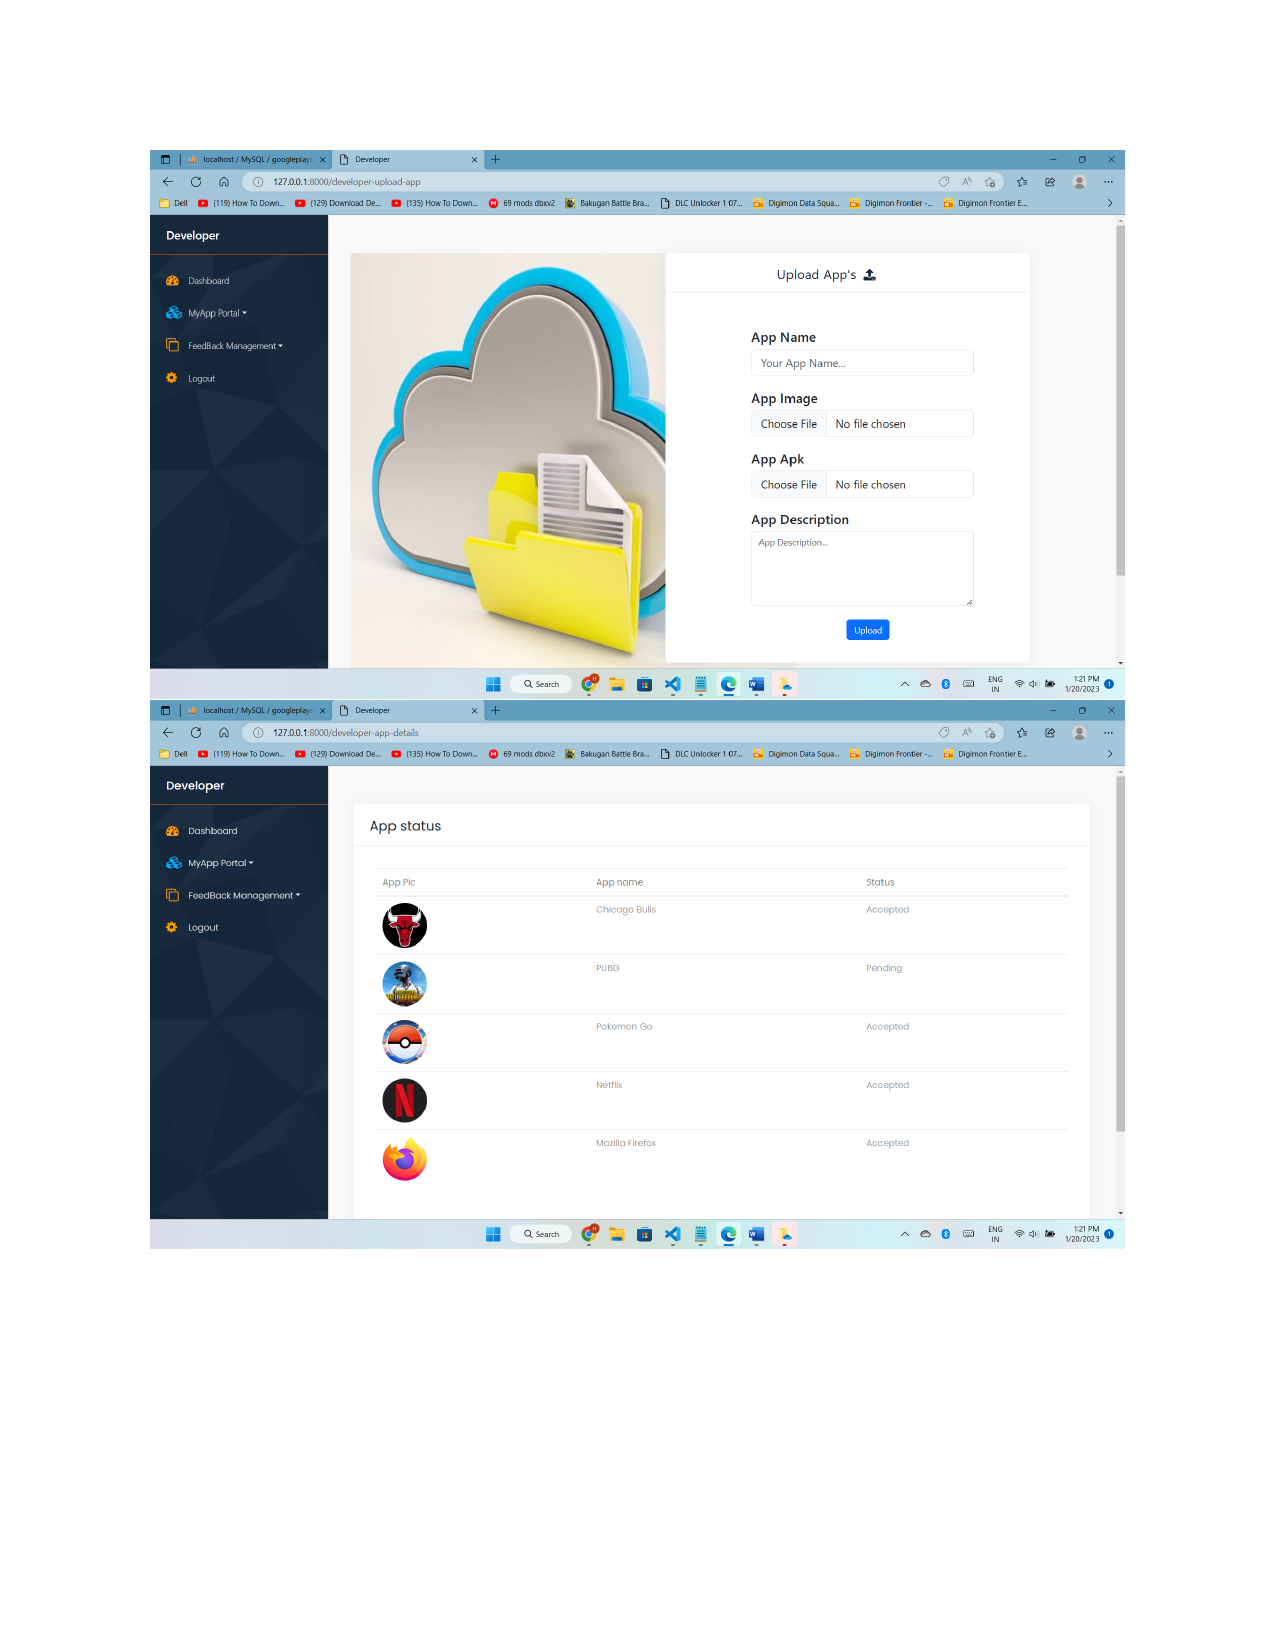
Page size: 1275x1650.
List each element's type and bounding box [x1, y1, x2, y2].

picture [150, 150, 1125, 699]
picture [150, 700, 1125, 1249]
